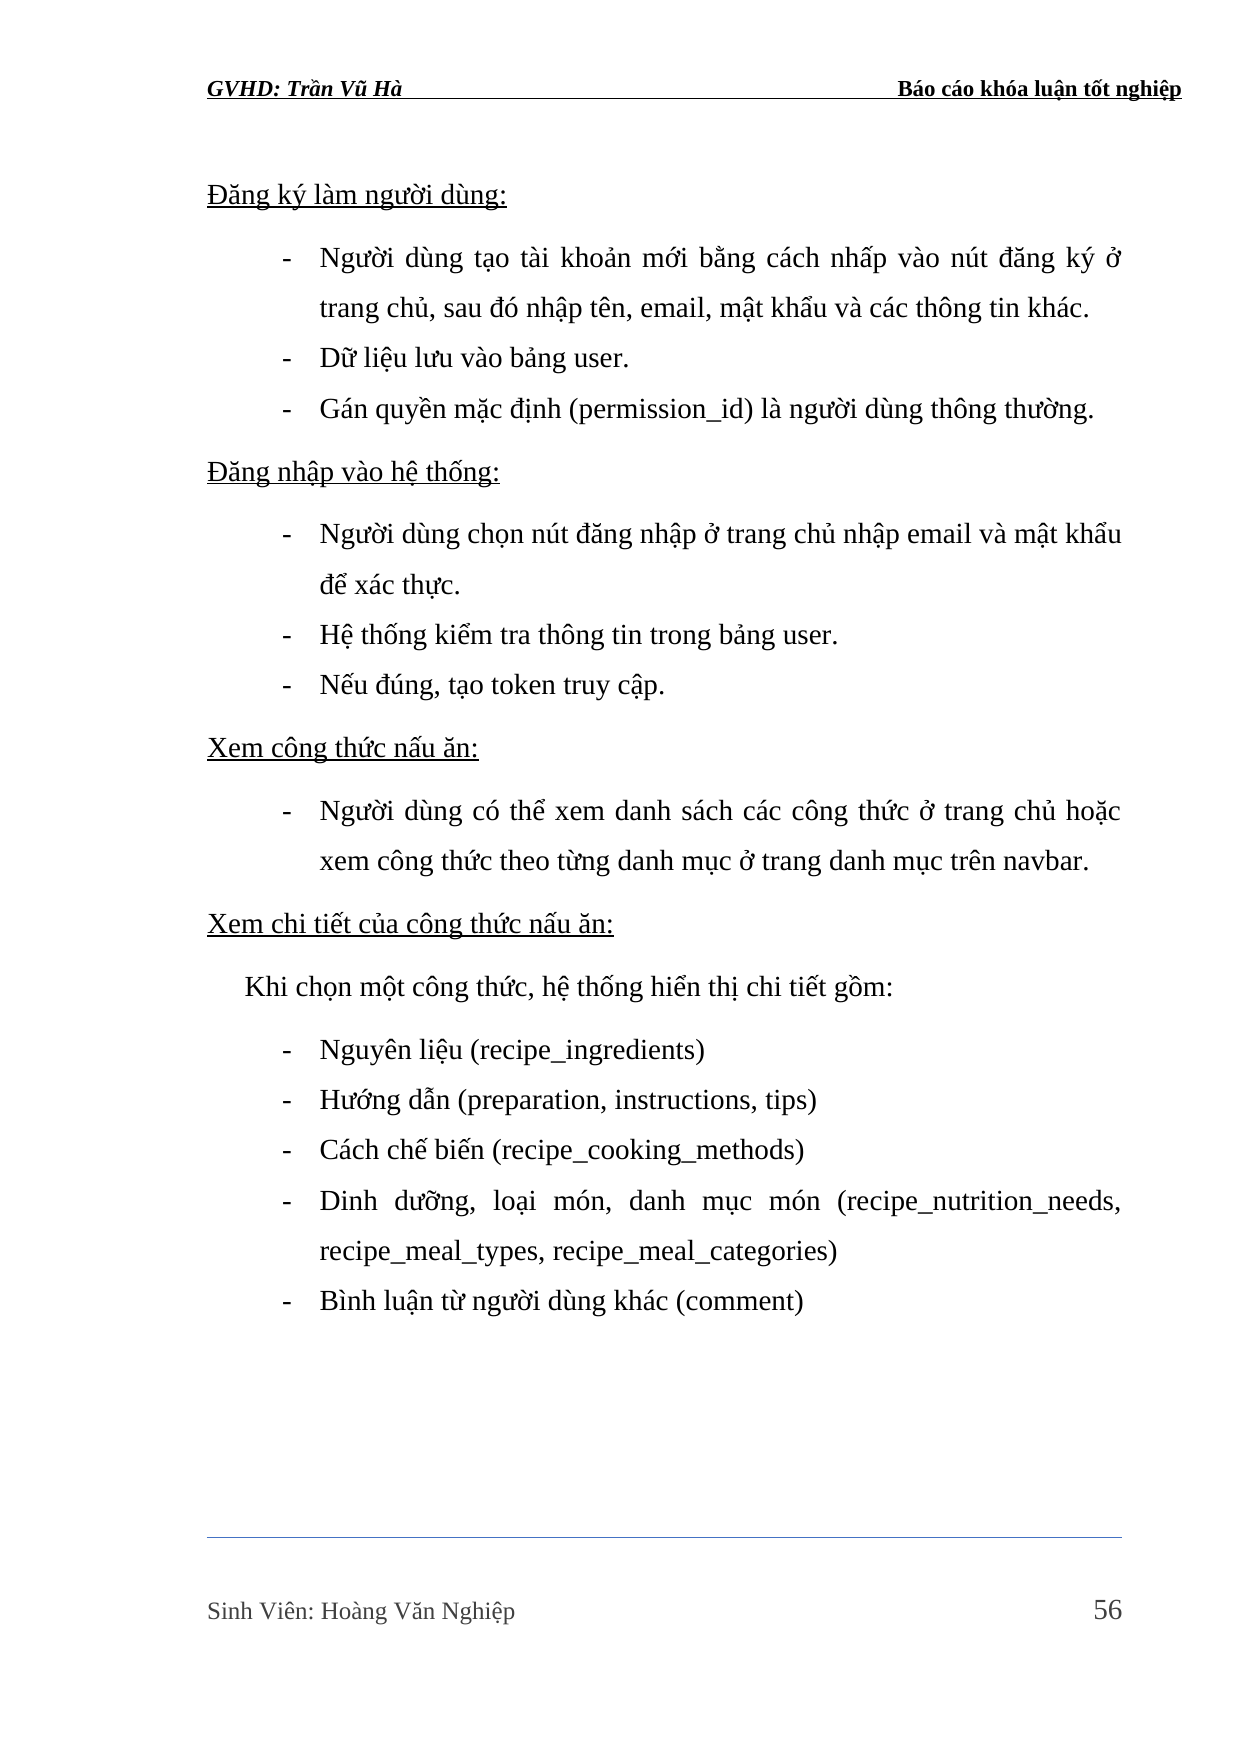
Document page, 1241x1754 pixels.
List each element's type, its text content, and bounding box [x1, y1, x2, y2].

list Nếu đúng, tạo token truy cập. [282, 667, 1122, 701]
list Hướng dẫn (preparation, instructions, tips) [282, 1082, 1122, 1116]
list Dữ liệu lưu vào bảng user. [282, 341, 1122, 374]
list Gán quyền mặc định (permission_id) là người dùng thông thường. [282, 391, 1122, 424]
text Đăng nhập vào hệ thống: [207, 454, 1122, 487]
list Hệ thống kiểm tra thông tin trong bảng user. [282, 617, 1122, 651]
list Cách chế biến (recipe_cooking_methods) [282, 1132, 1122, 1166]
list Người dùng chọn nút đăng nhập ở trang chủ nhập email và mật khẩu để xác thực. [282, 517, 1122, 600]
text Khi chọn một công thức, hệ thống hiển thị chi tiết gồm: [244, 969, 1122, 1003]
list Dinh dưỡng, loại món, danh mục món (recipe_nutrition_needs, recipe_meal_types, recipe_meal_categories) [282, 1183, 1122, 1267]
list Bình luận từ người dùng khác (comment) [282, 1283, 1122, 1317]
text Xem chi tiết của công thức nấu ăn: [207, 906, 1122, 940]
list Người dùng có thể xem danh sách các công thức ở trang chủ hoặc xem công thức theo từng danh mục ở trang danh mục trên navbar. [282, 793, 1122, 877]
text Xem công thức nấu ăn: [207, 730, 1122, 764]
list Người dùng tạo tài khoản mới bằng cách nhấp vào nút đăng ký ở trang chủ, sau đó nhập tên, email, mật khẩu và các thông tin khác. [282, 240, 1122, 324]
text Đăng ký làm người dùng: [207, 177, 1122, 211]
list Nguyên liệu (recipe_ingredients) [282, 1032, 1122, 1065]
